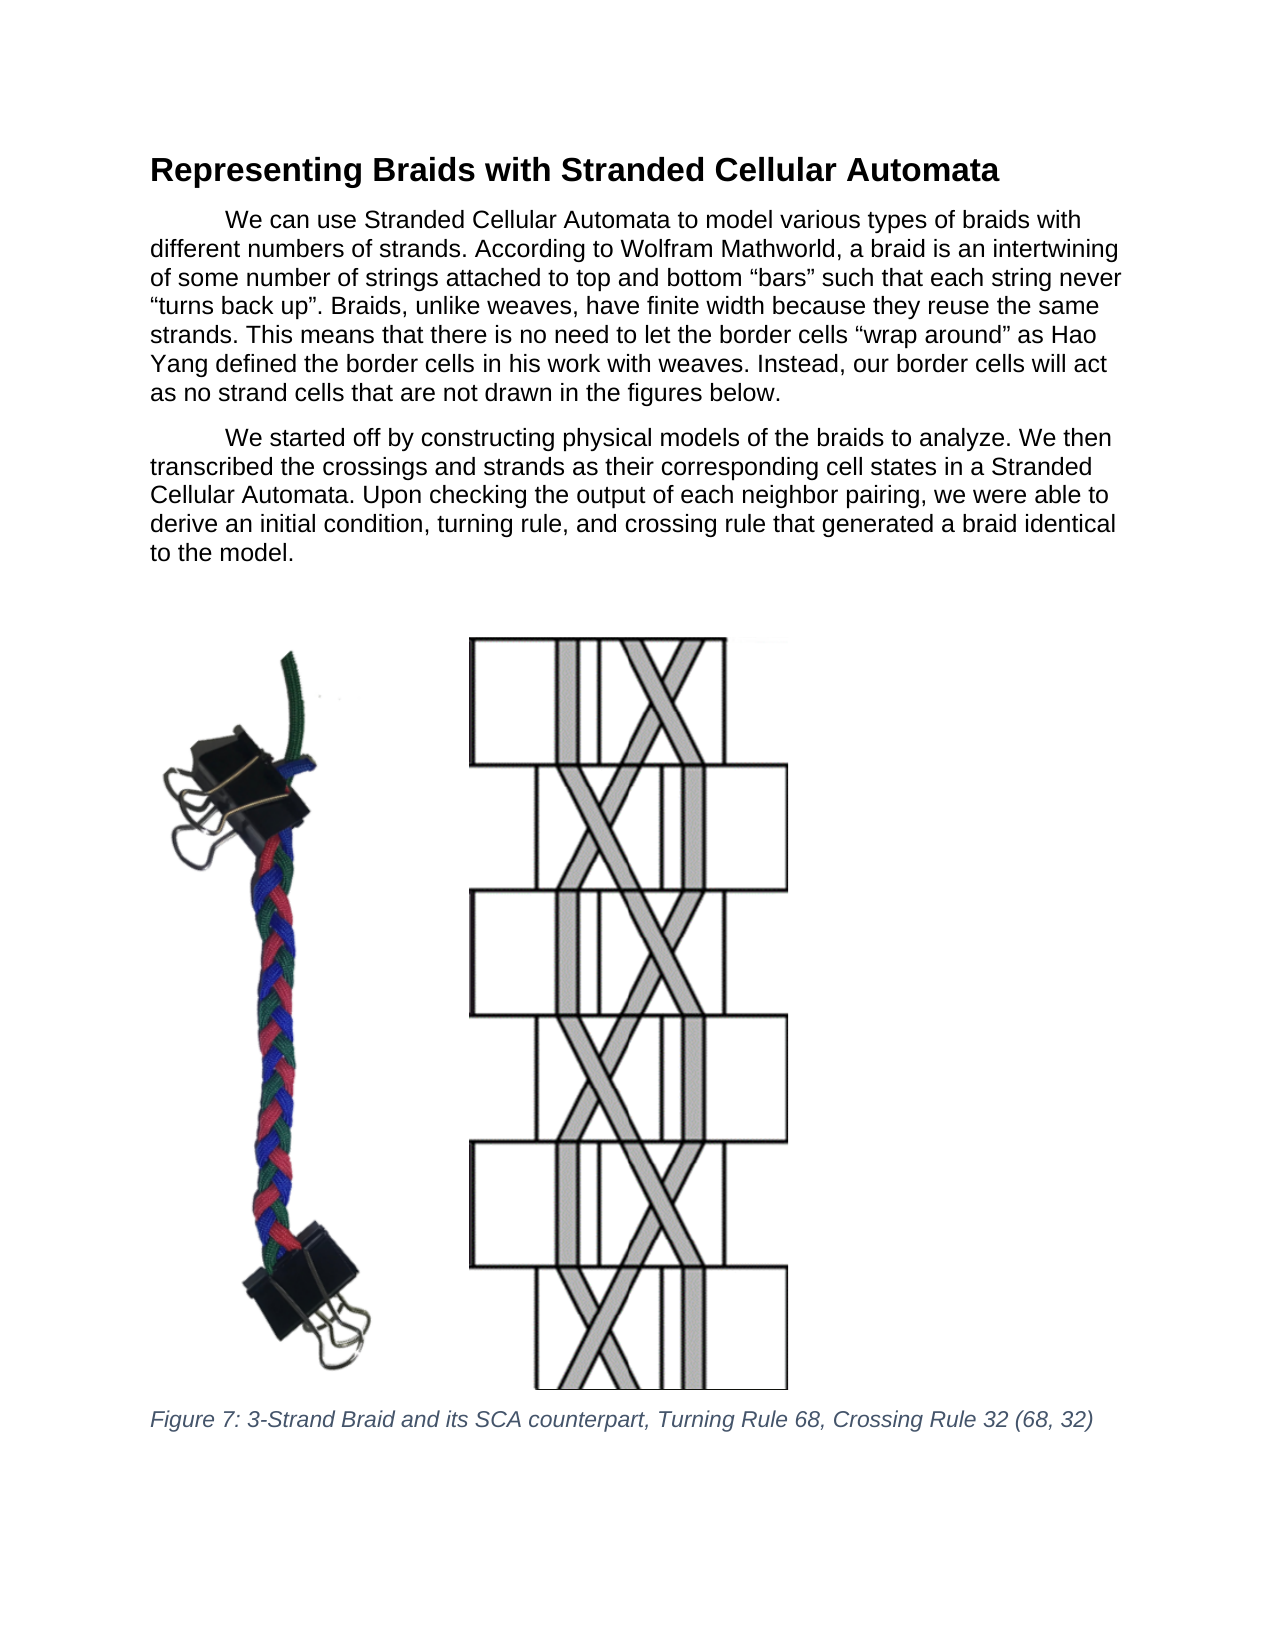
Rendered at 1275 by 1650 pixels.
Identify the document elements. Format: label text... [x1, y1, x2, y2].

picture [469, 637, 789, 1390]
text Figure 7: 3-Strand Braid and its SCA counterpart, Turning Rule 68, Crossing Rule 32 (68, 32) [150, 1406, 1125, 1432]
text Representing Braids with Stranded Cellular Automata [150, 150, 1125, 188]
text We started off by constructing physical models of the braids to analyze. We then transcribed the crossings and strands as their corresponding cell states in a Stranded Cellular Automata. Upon checking the output of each neighbor pairing, we were able to derive an initial condition, turning rule, and crossing rule that generated a braid identical to the model. [150, 423, 1125, 567]
text We can use Stranded Cellular Automata to model various types of braids with different numbers of strands. According to Wolfram Mathworld, a braid is an intertwining of some number of strings attached to top and bottom “bars” such that each string never “turns back up”. Braids, unlike weaves, have finite width because they reuse the same strands. This means that there is no need to let the border cells “wrap around” as Hao Yang defined the border cells in his work with weaves. Instead, our border cells will act as no strand cells that are not drawn in the figures below. [150, 205, 1125, 406]
picture [150, 628, 387, 1390]
